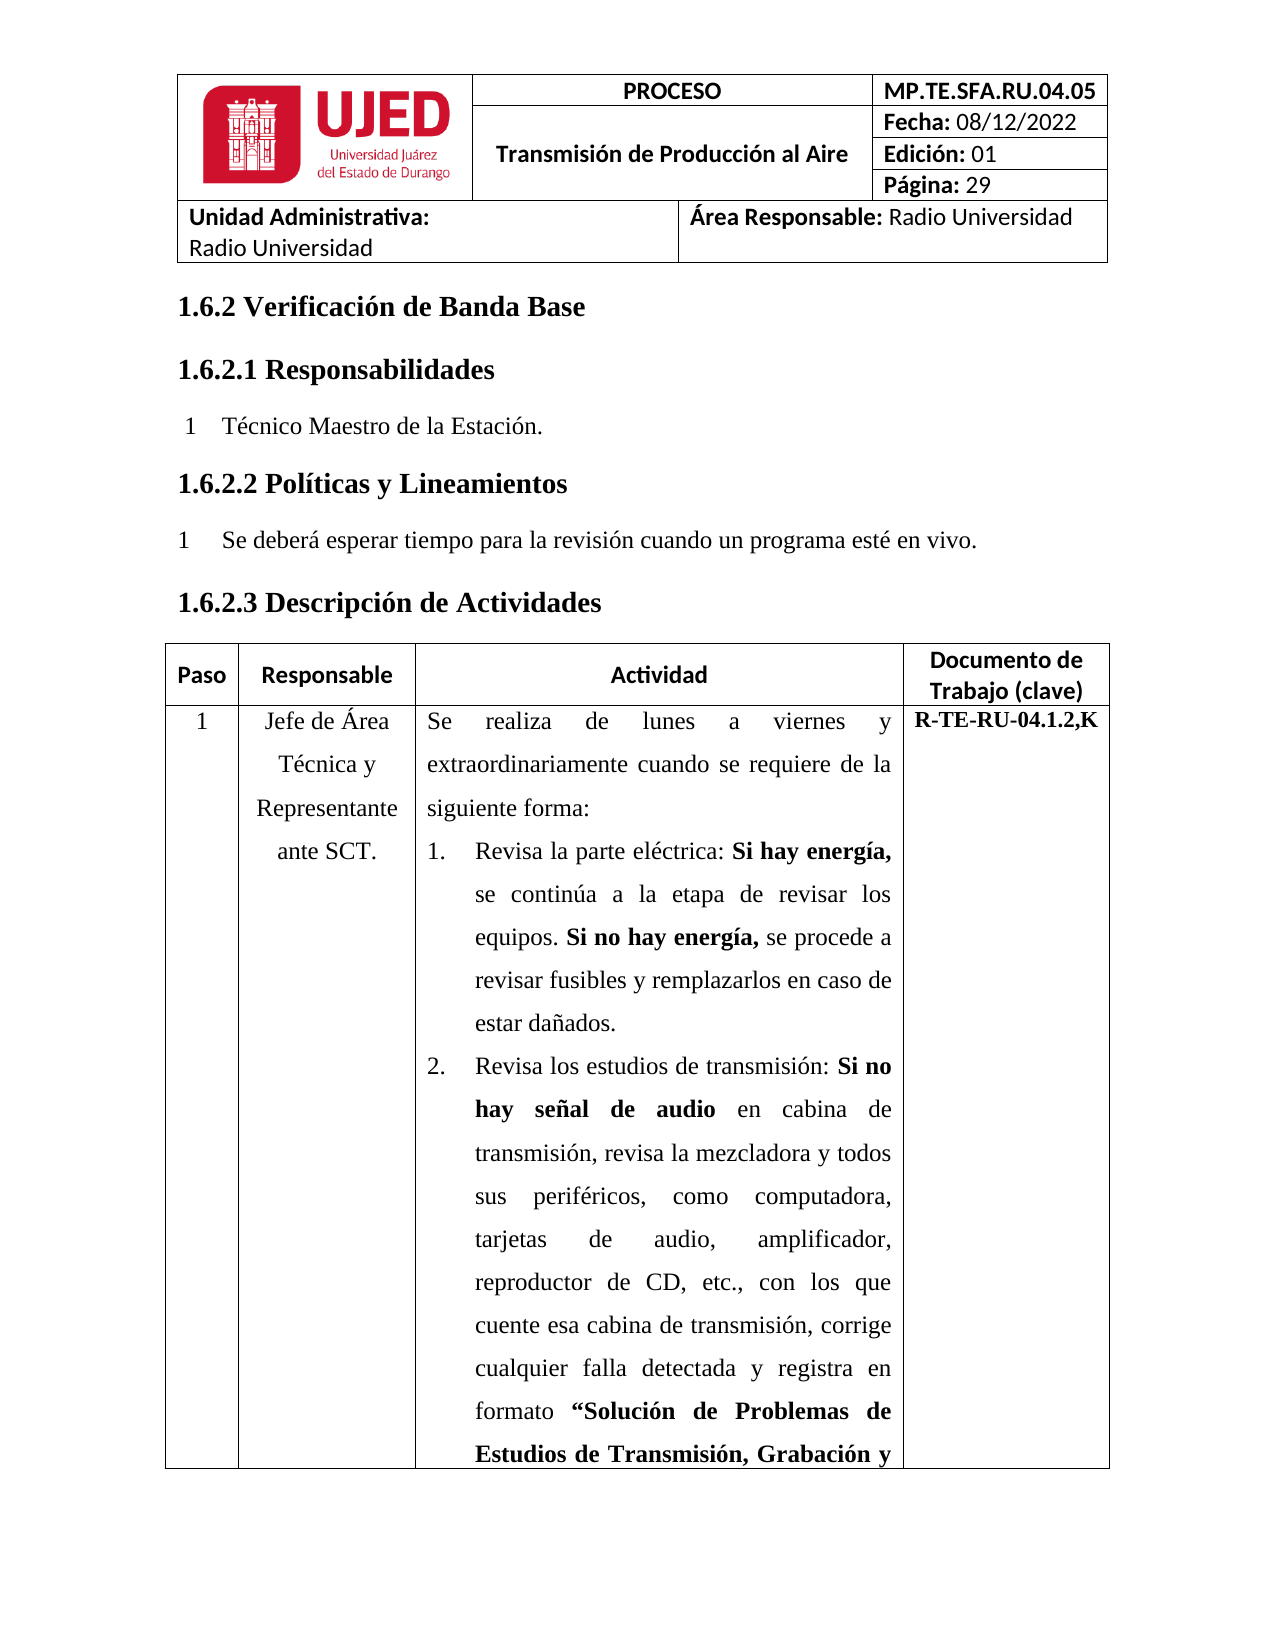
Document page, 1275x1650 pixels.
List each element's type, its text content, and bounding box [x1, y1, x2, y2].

list Se deberá esperar tiempo para la revisión cuando un programa esté en vivo. [177, 525, 1098, 554]
subtitle 1.6.2.2 Políticas y Lineamientos [177, 466, 1098, 500]
table_header Paso [166, 644, 238, 705]
table_cell Jefe de Área Técnica y Representante ante SCT. [239, 706, 415, 1468]
list Técnico Maestro de la Estación. [184, 411, 1098, 439]
subtitle 1.6.2.1 Responsabilidades [177, 352, 1098, 386]
table_header Documento de Trabajo (clave) [904, 644, 1109, 705]
table_cell R-TE-RU-04.1.2,K [904, 706, 1109, 1468]
table_header Responsable [239, 644, 415, 705]
table_cell 1 [166, 706, 238, 1468]
subtitle 1.6.2 Verificación de Banda Base [177, 289, 1098, 322]
subtitle 1.6.2.3 Descripción de Actividades [177, 585, 1098, 618]
table_header Actividad [416, 644, 903, 705]
picture [188, 75, 457, 193]
